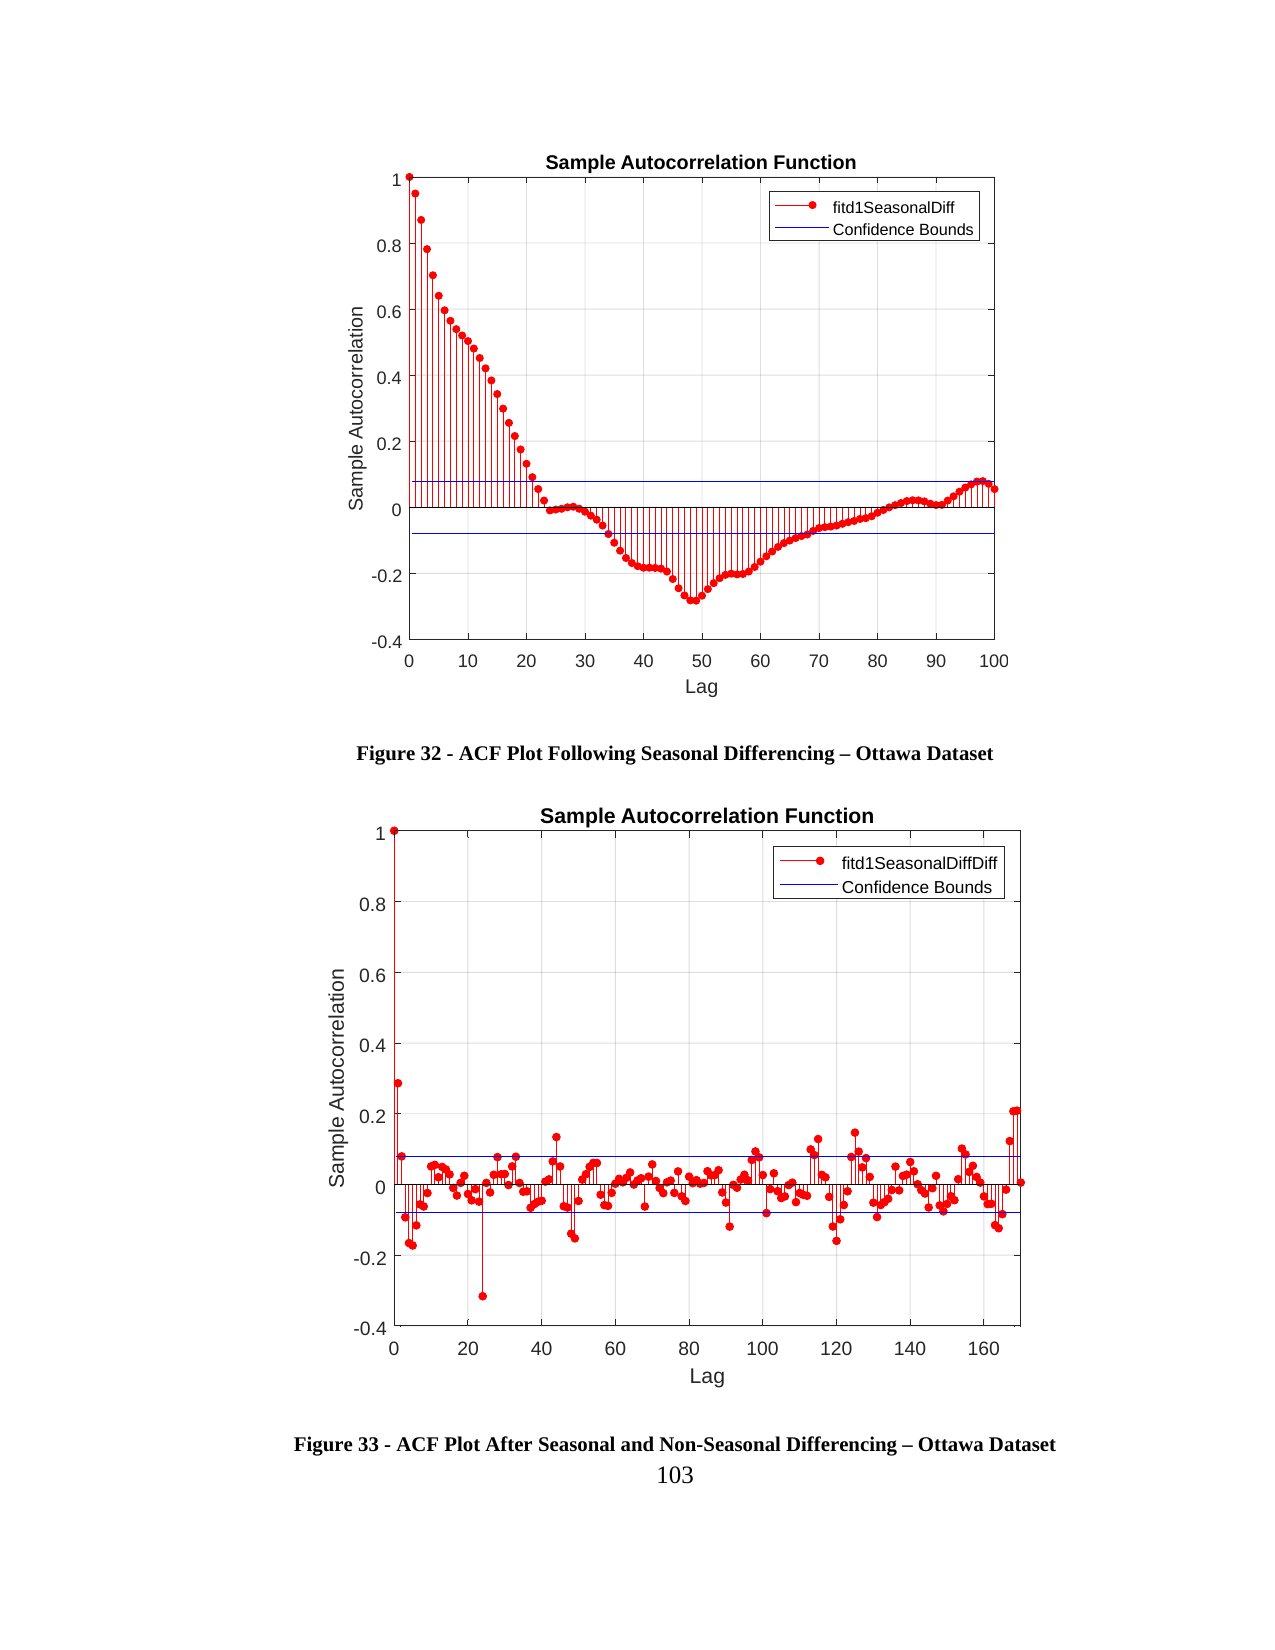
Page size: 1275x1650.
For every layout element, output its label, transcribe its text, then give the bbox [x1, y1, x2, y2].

text Figure 33 - ACF Plot After Seasonal and Non-Seasonal Differencing – Ottawa Dataset [225, 1432, 1125, 1456]
text Figure 32 - ACF Plot Following Seasonal Differencing – Ottawa Dataset [225, 741, 1125, 765]
